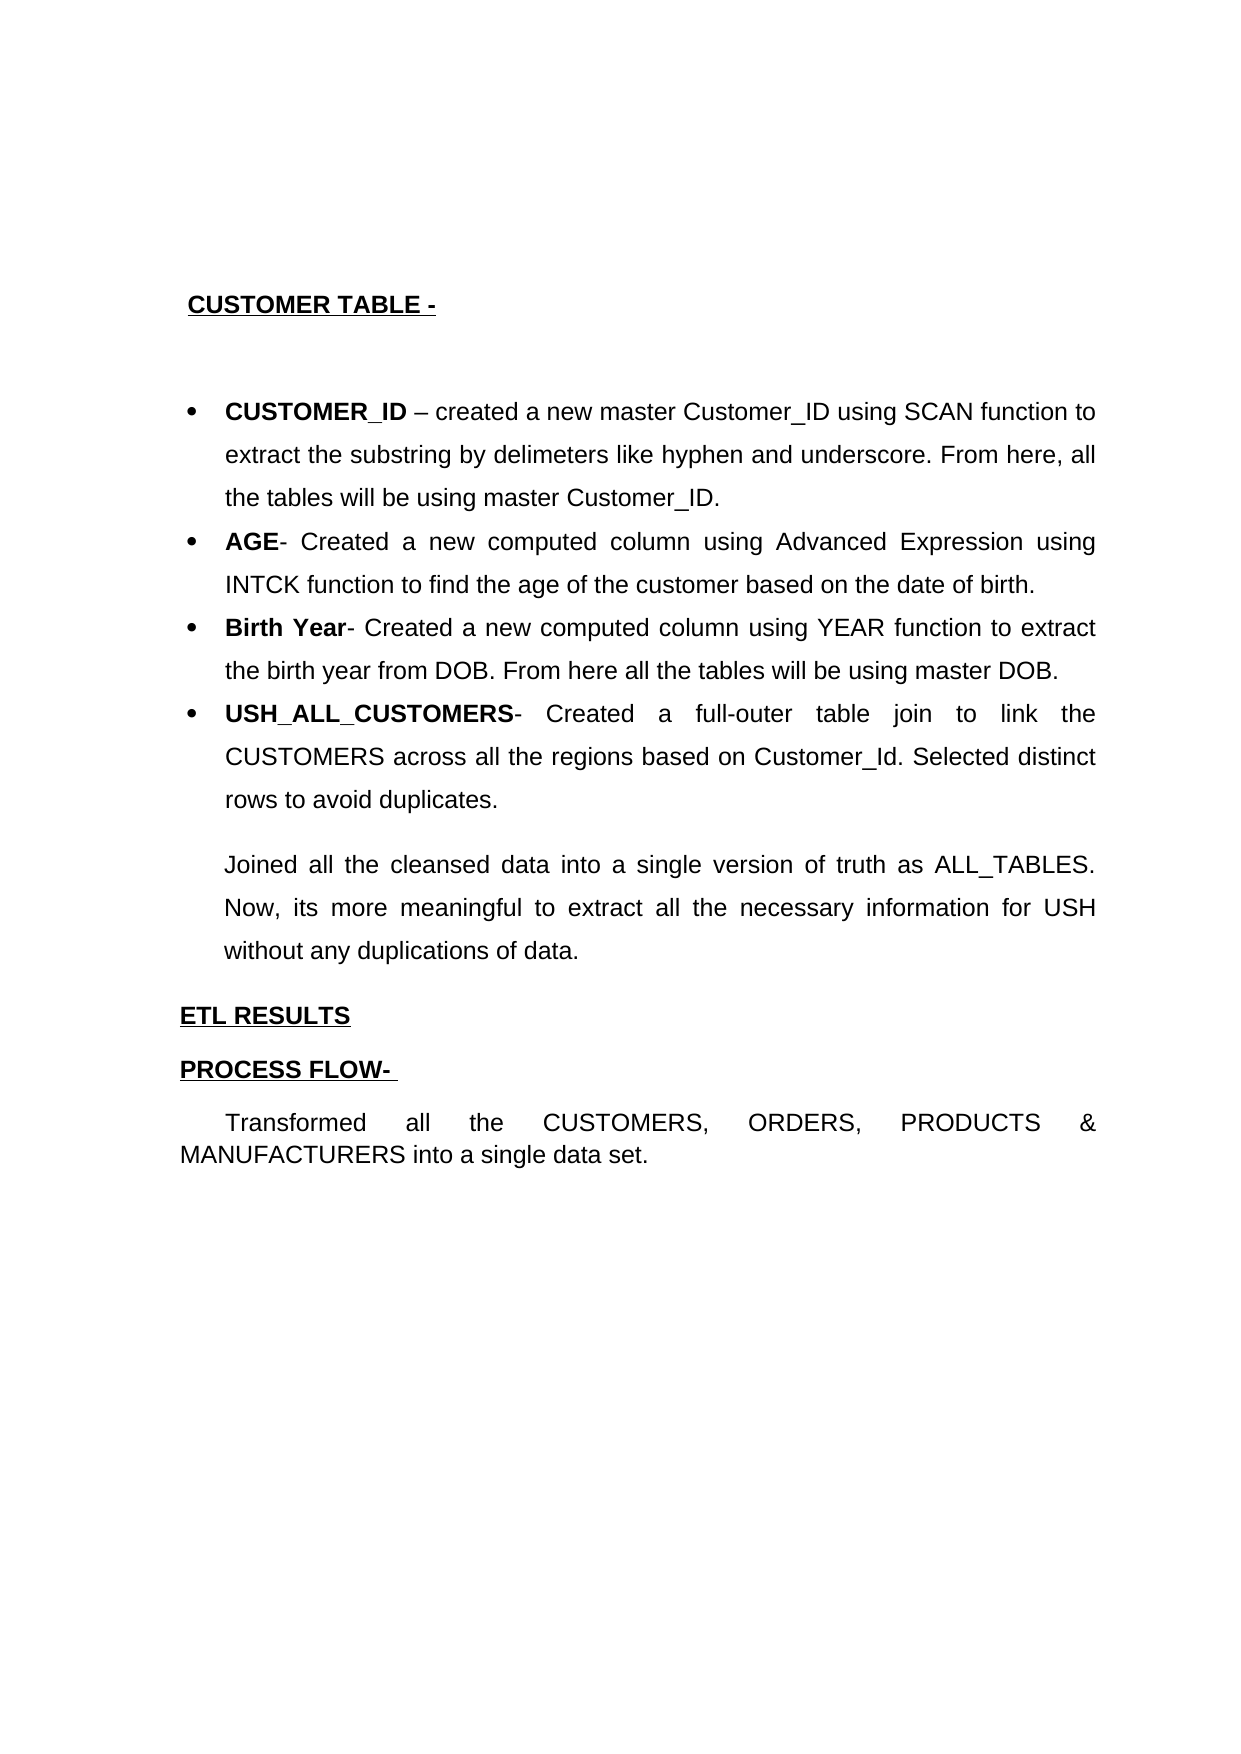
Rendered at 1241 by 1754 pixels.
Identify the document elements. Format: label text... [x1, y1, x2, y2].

list Birth Year- Created a new computed column using YEAR function to extract the birth year from DOB. From here all the tables will be using master DOB. [187, 613, 1097, 685]
text ETL RESULTS [151, 1001, 1097, 1030]
text PROCESS FLOW- [151, 1054, 1097, 1083]
list USH_ALL_CUSTOMERS- Created a full-outer table join to link the CUSTOMERS across all the regions based on Customer_Id. Selected distinct rows to avoid duplicates. [187, 699, 1097, 814]
list CUSTOMER_ID – created a new master Customer_ID using SCAN function to extract the substring by delimeters like hyphen and underscore. From here, all the tables will be using master Customer_ID. [187, 397, 1097, 512]
list AGE- Created a new computed column using Advanced Expression using INTCK function to find the age of the customer based on the date of birth. [187, 526, 1097, 598]
text Joined all the cleansed data into a single version of truth as ALL_TABLES. Now, its more meaningful to extract all the necessary information for USH without any duplications of data. [224, 850, 1097, 965]
text Transformed all the CUSTOMERS, ORDERS, PRODUCTS & MANUFACTURERS into a single data set. [179, 1108, 1097, 1169]
text CUSTOMER TABLE - [187, 290, 1097, 318]
